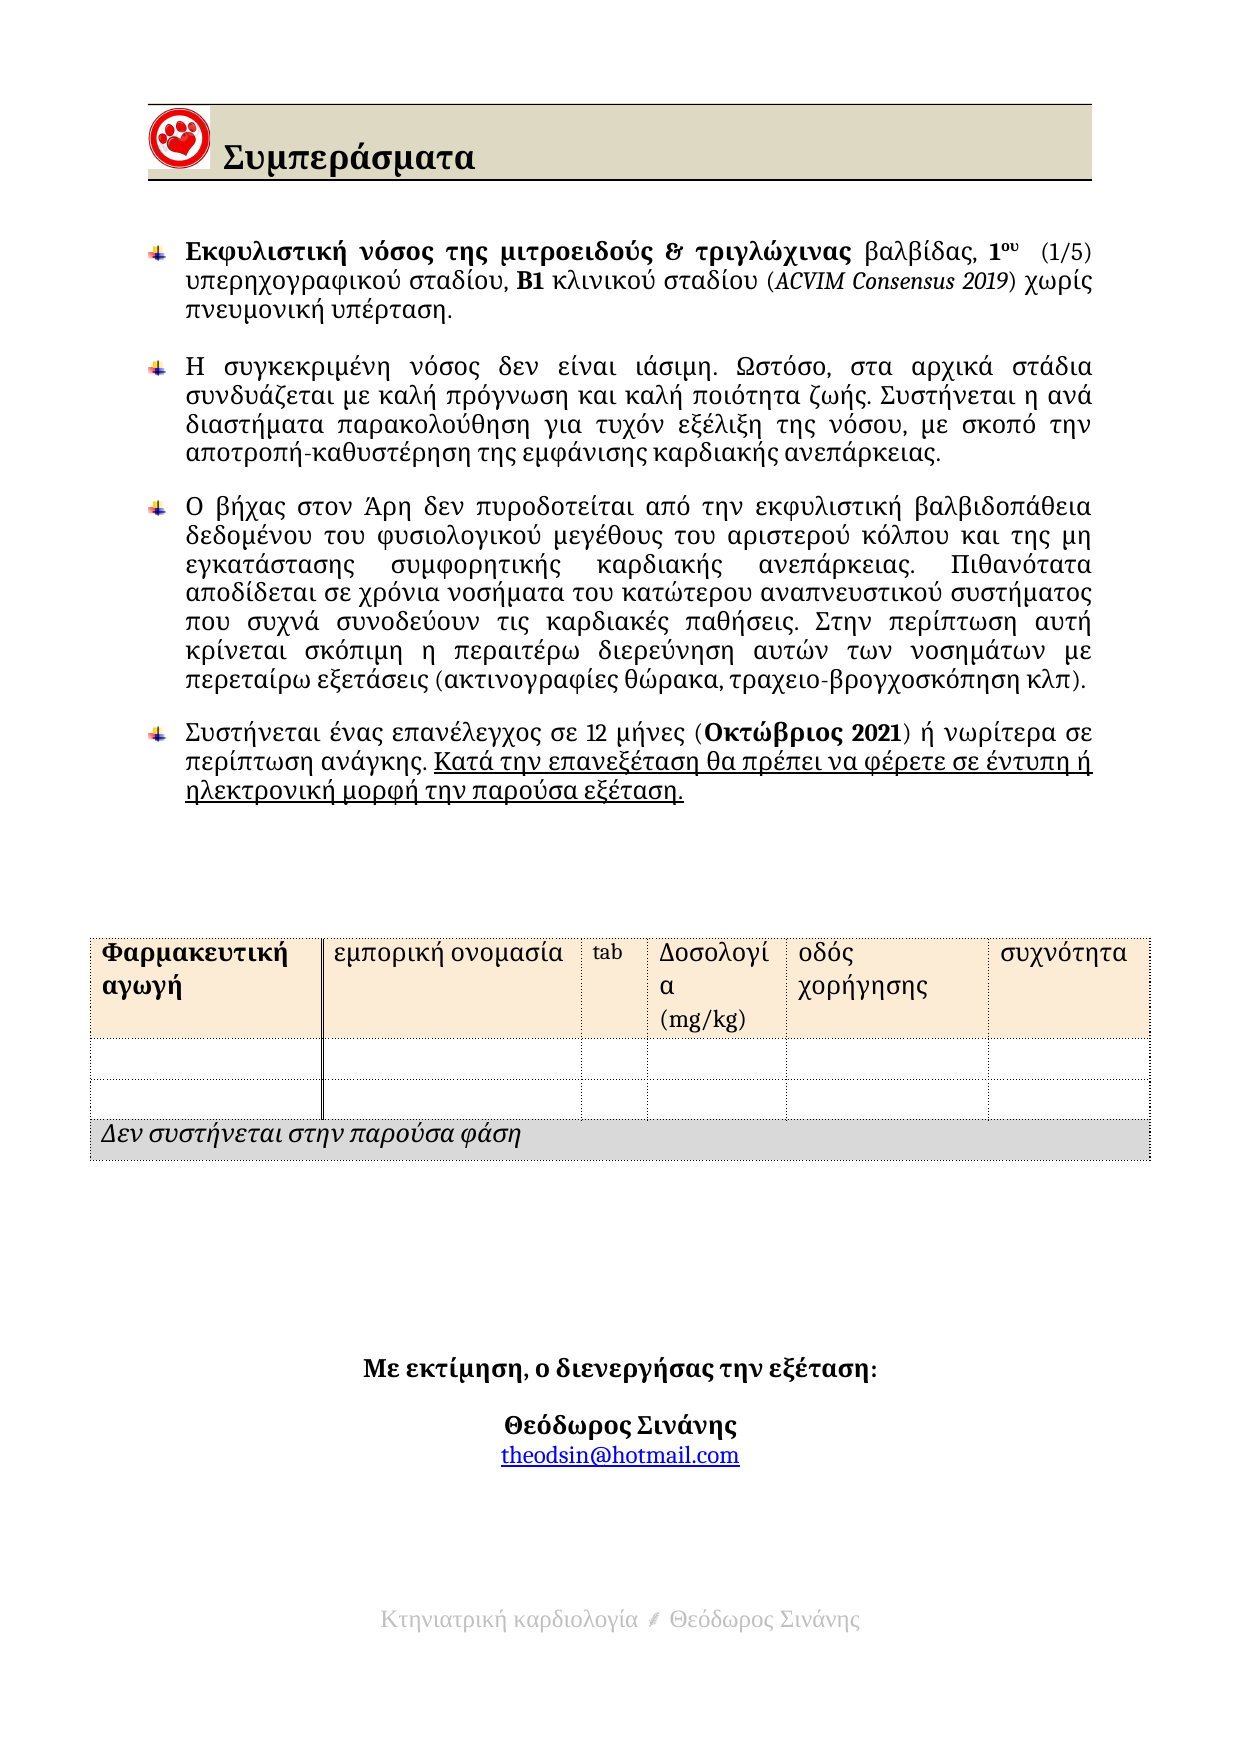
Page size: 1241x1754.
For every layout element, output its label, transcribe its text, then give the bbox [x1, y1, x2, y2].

table_cell Δεν συστήνεται στην παρούσα φάση [90, 1119, 1150, 1160]
table_cell [581, 1079, 648, 1119]
table_cell [90, 1038, 321, 1078]
text Θεόδωρος Σινάνης [148, 1412, 1092, 1441]
table_header Δοσολογία (mg/kg) [648, 938, 787, 1038]
table_header Φαρμακευτική αγωγή [90, 938, 321, 1038]
table_cell [648, 1038, 787, 1078]
picture [148, 499, 166, 516]
table_cell [989, 1079, 1150, 1119]
picture [148, 725, 166, 742]
list Ο βήχας στον Άρη δεν πυροδοτείται από την εκφυλιστική βαλβιδοπάθεια δεδομένου του φυσιολογικού μεγέθους του αριστερού κόλπου και της μη εγκατάστασης συμφορητικής καρδιακής ανεπάρκειας. Πιθανότατα αποδίδεται σε χρόνια νοσήματα του κατώτερου αναπνευστικού συστήματος που συχνά συνοδεύουν τις καρδιακές παθήσεις. Στην περίπτωση αυτή κρίνεται σκόπιμη η περαιτέρω διερεύνηση αυτών των νοσημάτων με περεταίρω εξετάσεις (ακτινογραφίες θώρακα, τραχειο-βρογχοσκόπηση κλπ). [148, 493, 1092, 694]
picture [147, 106, 211, 169]
table_cell [787, 1038, 989, 1078]
table_header tab [581, 938, 648, 1038]
table_header εμπορική ονομασία [324, 938, 581, 1038]
text Με εκτίμηση, ο διενεργήσας την εξέταση: [148, 1355, 1092, 1383]
picture [148, 244, 166, 261]
table_header συχνότητα [989, 938, 1150, 1038]
table_cell [324, 1038, 581, 1078]
subtitle Συμπεράσματα [148, 105, 1092, 179]
table_cell [787, 1079, 989, 1119]
text theodsin@hotmail.com [148, 1441, 1092, 1470]
table_cell [90, 1079, 321, 1119]
list Η συγκεκριμένη νόσος δεν είναι ιάσιμη. Ωστόσο, στα αρχικά στάδια συνδυάζεται με καλή πρόγνωση και καλή ποιότητα ζωής. Συστήνεται η ανά διαστήματα παρακολούθηση για τυχόν εξέλιξη της νόσου, με σκοπό την αποτροπή-καθυστέρηση της εμφάνισης καρδιακής ανεπάρκειας. [148, 353, 1092, 468]
table_cell [989, 1038, 1150, 1078]
table_cell [648, 1079, 787, 1119]
table_cell [581, 1038, 648, 1078]
list Συστήνεται ένας επανέλεγχος σε 12 μήνες (Οκτώβριος 2021) ή νωρίτερα σε περίπτωση ανάγκης. Κατά την επανεξέταση θα πρέπει να φέρετε σε έντυπη ή ηλεκτρονική μορφή την παρούσα εξέταση. [148, 719, 1092, 806]
table_header οδός χορήγησης [787, 938, 989, 1038]
picture [148, 359, 166, 376]
list Εκφυλιστική νόσος της μιτροειδούς & τριγλώχινας βαλβίδας, 1ου (1/5) υπερηχογραφικού σταδίου, Β1 κλινικού σταδίου (ACVIM Consensus 2019) χωρίς πνευμονική υπέρταση. [148, 238, 1092, 324]
table_cell [324, 1079, 581, 1119]
